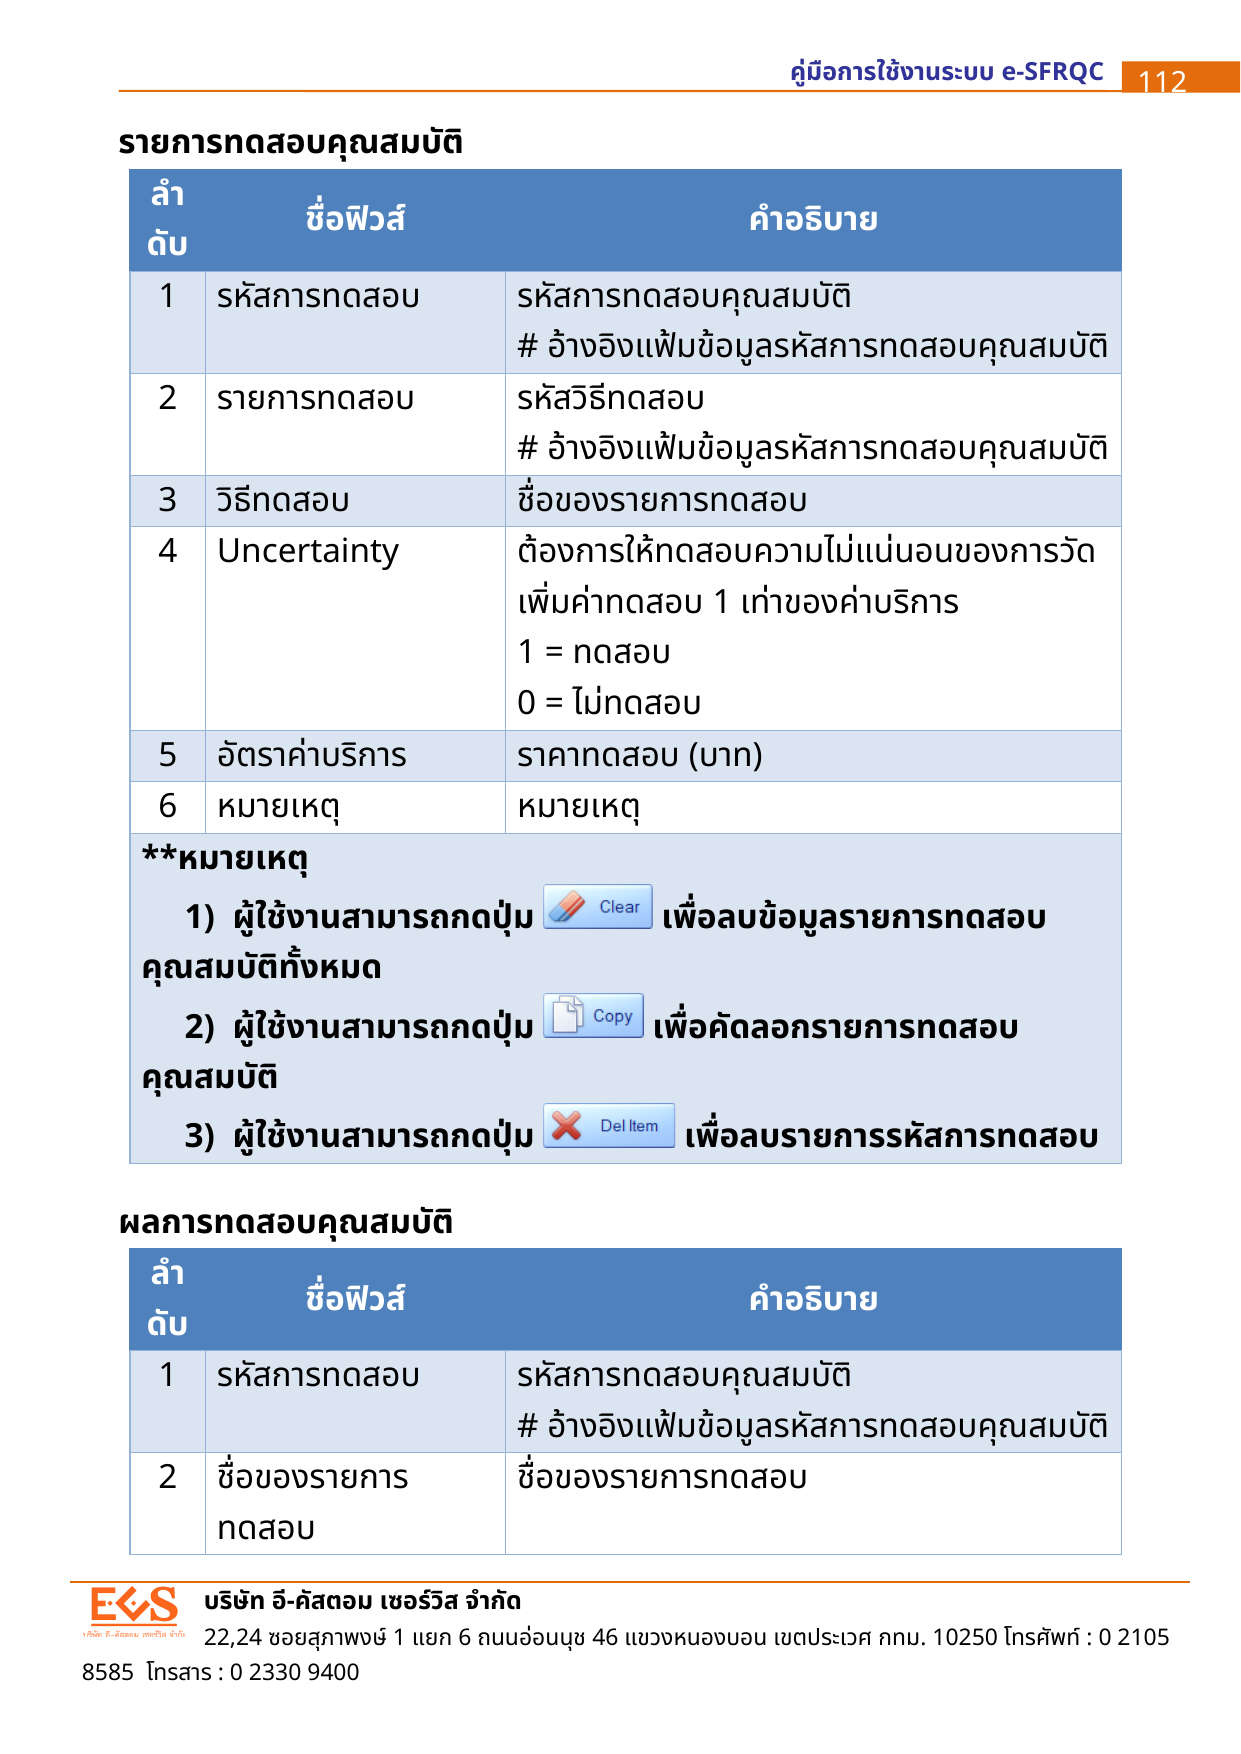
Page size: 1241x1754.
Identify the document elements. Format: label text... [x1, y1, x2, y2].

table_cell 3 [131, 476, 205, 526]
table_header คำอธิบาย [506, 170, 1121, 271]
table_cell หมายเหตุ [506, 782, 1121, 833]
table_cell 2 [131, 1453, 205, 1554]
table_cell รายการทดสอบ [206, 374, 505, 475]
table_header ชื่อฟิวส์ [206, 170, 505, 271]
picture [543, 1103, 676, 1148]
table_cell รหัสการทดสอบ [206, 1351, 505, 1452]
table_cell 1 [131, 272, 205, 373]
table_cell อัตราค่าบริการ [206, 731, 505, 781]
table_cell 1 [131, 1351, 205, 1452]
table_cell รหัสการทดสอบคุณสมบัติ # อ้างอิงแฟ้มข้อมูลรหัสการทดสอบคุณสมบัติ [506, 1351, 1121, 1452]
table_cell หมายเหตุ [206, 782, 505, 833]
table_cell Uncertainty [206, 527, 505, 729]
table_header ชื่อฟิวส์ [206, 1249, 505, 1350]
table_cell ต้องการให้ทดสอบความไม่แน่นอนของการวัด เพิ่มค่าทดสอบ 1 เท่าของค่าบริการ 1 = ทดสอบ 0 = ไม่ทดสอบ [506, 527, 1121, 729]
table_cell 5 [131, 731, 205, 781]
table_cell ชื่อของรายการทดสอบ [506, 1453, 1121, 1554]
table_cell 6 [131, 782, 205, 833]
table_cell **หมายเหตุ 1) ผู้ใช้งานสามารถกดปุ่ม เพื่อลบข้อมูลรายการทดสอบคุณสมบัติทั้งหมด 2) ผู้ใช้งานสามารถกดปุ่ม เพื่อคัดลอกรายการทดสอบคุณสมบัติ 3) ผู้ใช้งานสามารถกดปุ่ม เพื่อลบรายการรหัสการทดสอบ [131, 834, 1121, 1163]
picture [543, 884, 653, 929]
table_cell 4 [131, 527, 205, 729]
table_header ลำดับ [131, 170, 205, 271]
table_cell รหัสวิธีทดสอบ # อ้างอิงแฟ้มข้อมูลรหัสการทดสอบคุณสมบัติ [506, 374, 1121, 475]
picture [81, 1585, 185, 1636]
text ผลการทดสอบคุณสมบัติ [118, 1198, 1122, 1248]
table_header ลำดับ [131, 1249, 205, 1350]
text รายการทดสอบคุณสมบัติ [118, 118, 1122, 169]
table_cell ชื่อของรายการทดสอบ [506, 476, 1121, 526]
table_cell 2 [131, 374, 205, 475]
table_cell ราคาทดสอบ (บาท) [506, 731, 1121, 781]
picture [543, 993, 644, 1038]
table_cell รหัสการทดสอบ [206, 272, 505, 373]
table_header คำอธิบาย [506, 1249, 1121, 1350]
table_cell รหัสการทดสอบคุณสมบัติ # อ้างอิงแฟ้มข้อมูลรหัสการทดสอบคุณสมบัติ [506, 272, 1121, 373]
table_cell วิธีทดสอบ [206, 476, 505, 526]
table_cell ชื่อของรายการทดสอบ [206, 1453, 505, 1554]
